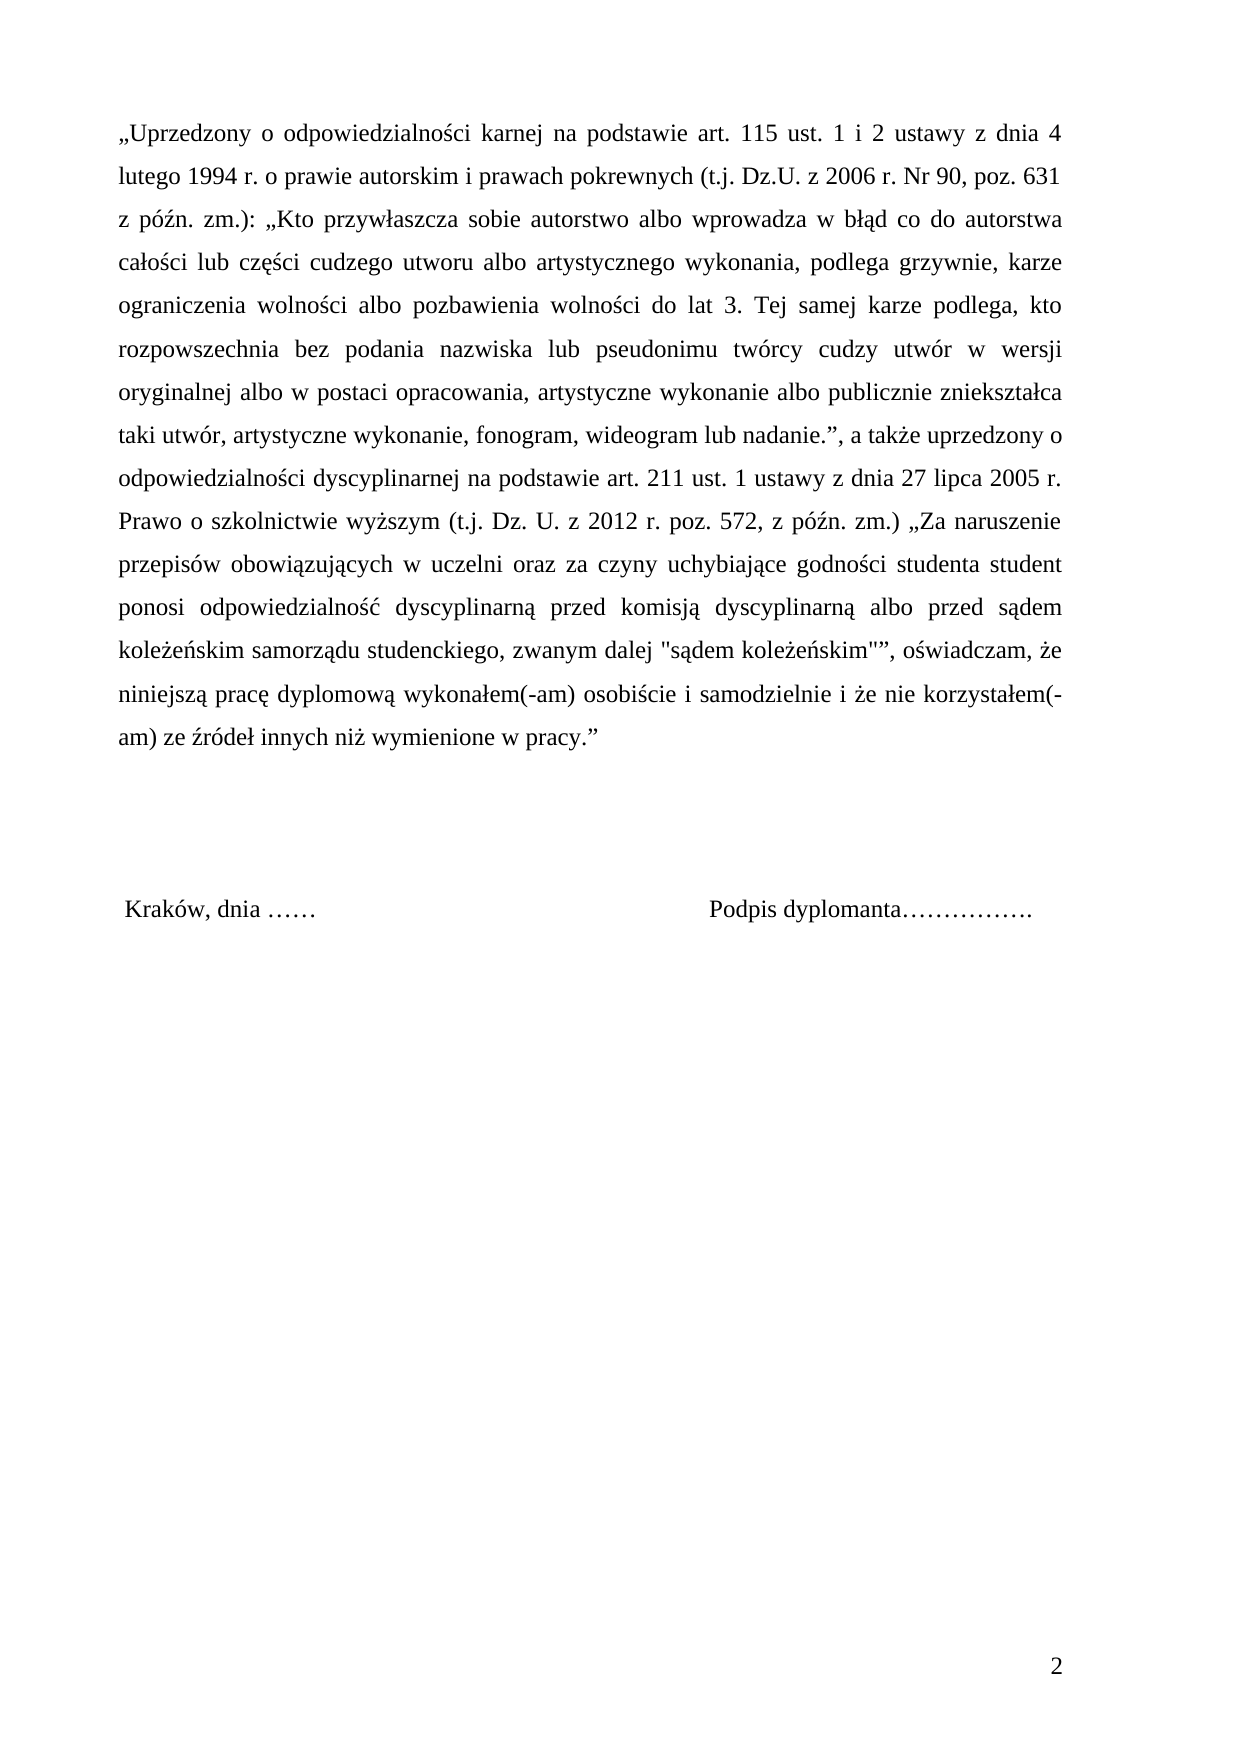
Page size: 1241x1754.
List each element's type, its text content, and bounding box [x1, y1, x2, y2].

text Kraków, dnia …… Podpis dyplomanta……………. [118, 894, 1063, 923]
text „Uprzedzony o odpowiedzialności karnej na podstawie art. 115 ust. 1 i 2 ustawy z dnia 4 lutego 1994 r. o prawie autorskim i prawach pokrewnych (t.j. Dz.U. z 2006 r. Nr 90, poz. 631 z późn. zm.): „Kto przywłaszcza sobie autorstwo albo wprowadza w błąd co do autorstwa całości lub części cudzego utworu albo artystycznego wykonania, podlega grzywnie, karze ograniczenia wolności albo pozbawienia wolności do lat 3. Tej samej karze podlega, kto rozpowszechnia bez podania nazwiska lub pseudonimu twórcy cudzy utwór w wersji oryginalnej albo w postaci opracowania, artystyczne wykonanie albo publicznie zniekształca taki utwór, artystyczne wykonanie, fonogram, wideogram lub nadanie.”, a także uprzedzony o odpowiedzialności dyscyplinarnej na podstawie art. 211 ust. 1 ustawy z dnia 27 lipca 2005 r. Prawo o szkolnictwie wyższym (t.j. Dz. U. z 2012 r. poz. 572, z późn. zm.) „Za naruszenie przepisów obowiązujących w uczelni oraz za czyny uchybiające godności studenta student ponosi odpowiedzialność dyscyplinarną przed komisją dyscyplinarną albo przed sądem koleżeńskim samorządu studenckiego, zwanym dalej "sądem koleżeńskim"”, oświadczam, że niniejszą pracę dyplomową wykonałem(-am) osobiście i samodzielnie i że nie korzystałem(-am) ze źródeł innych niż wymienione w pracy.” [118, 118, 1063, 751]
